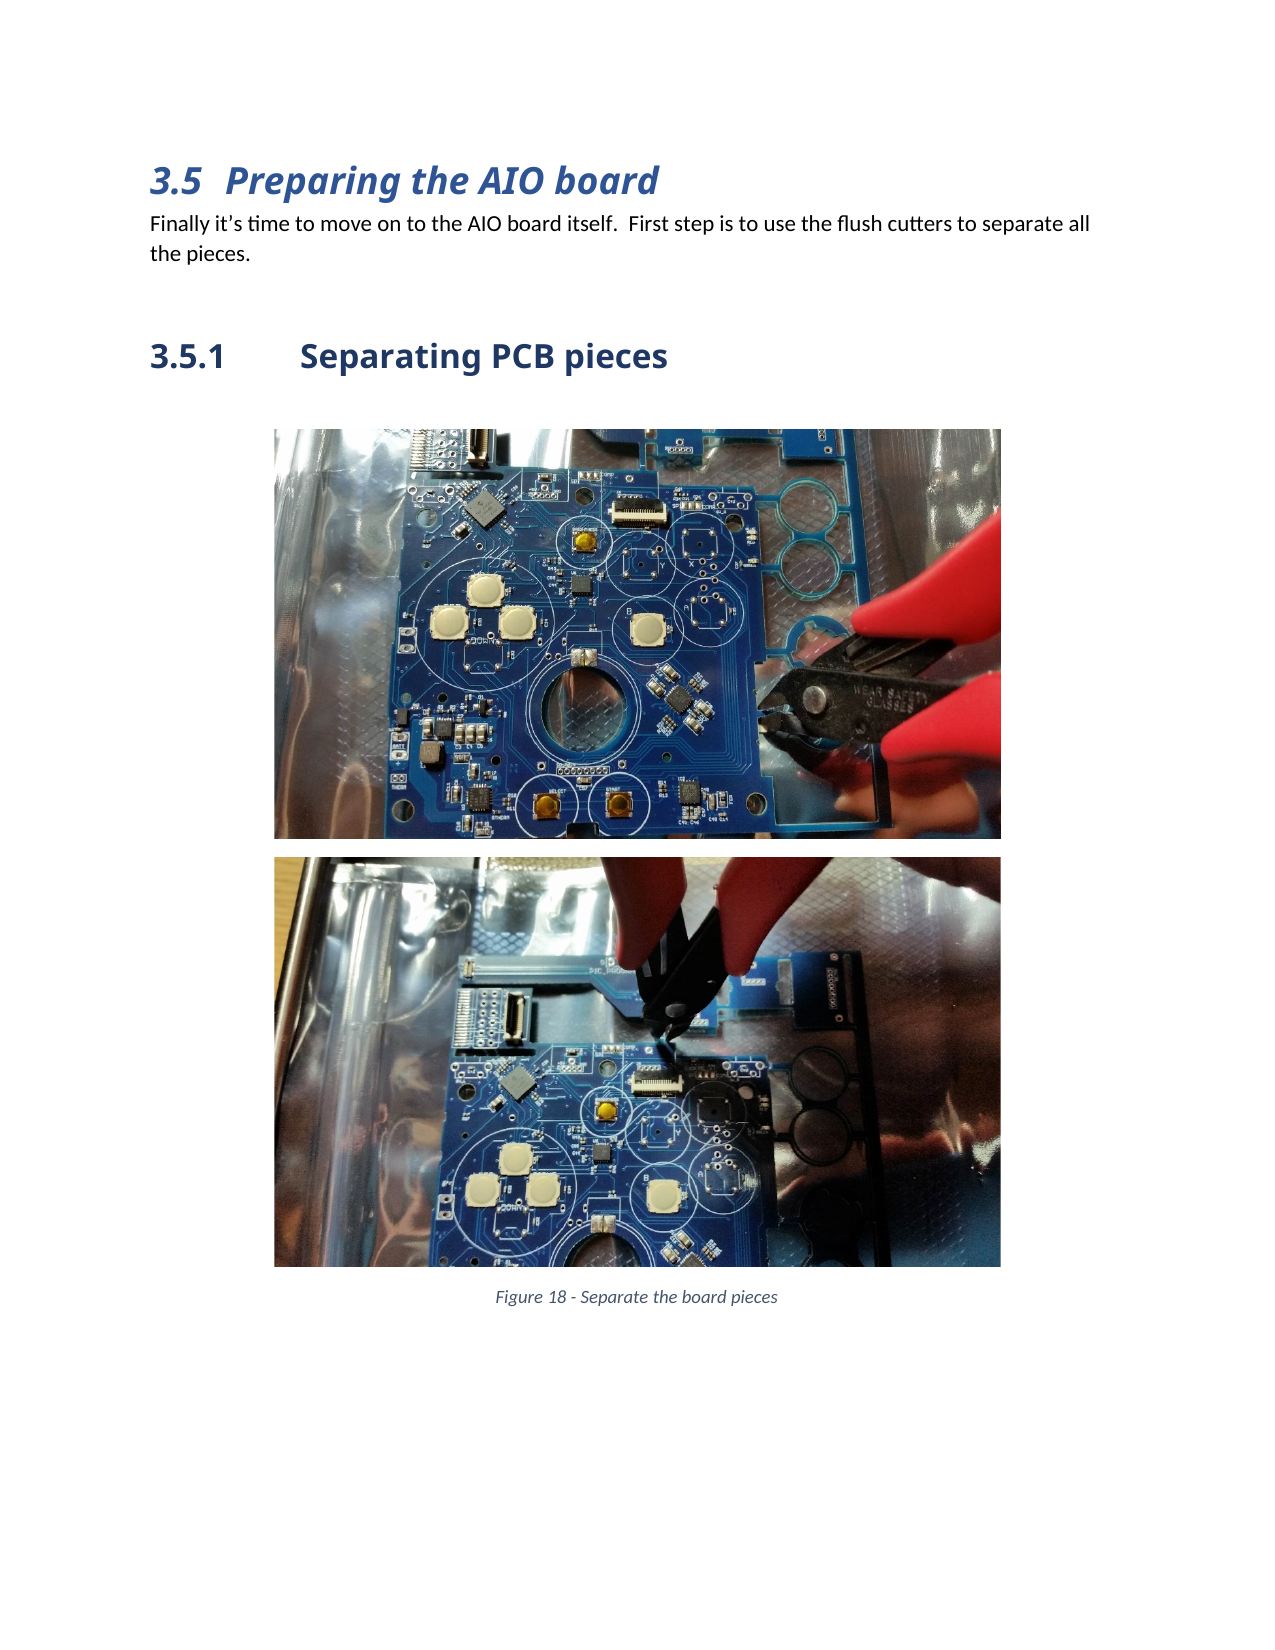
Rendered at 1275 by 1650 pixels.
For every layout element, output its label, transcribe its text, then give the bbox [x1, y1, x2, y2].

text Figure 18 - Separate the board pieces [150, 1285, 1125, 1308]
picture [274, 857, 1001, 1267]
subtitle Separating PCB pieces [150, 333, 1125, 379]
subtitle Preparing the AIO board [150, 154, 1125, 205]
picture [274, 429, 1001, 839]
text Finally it’s time to move on to the AIO board itself. First step is to use the flush cutters to separate all the pieces. [150, 209, 1125, 267]
